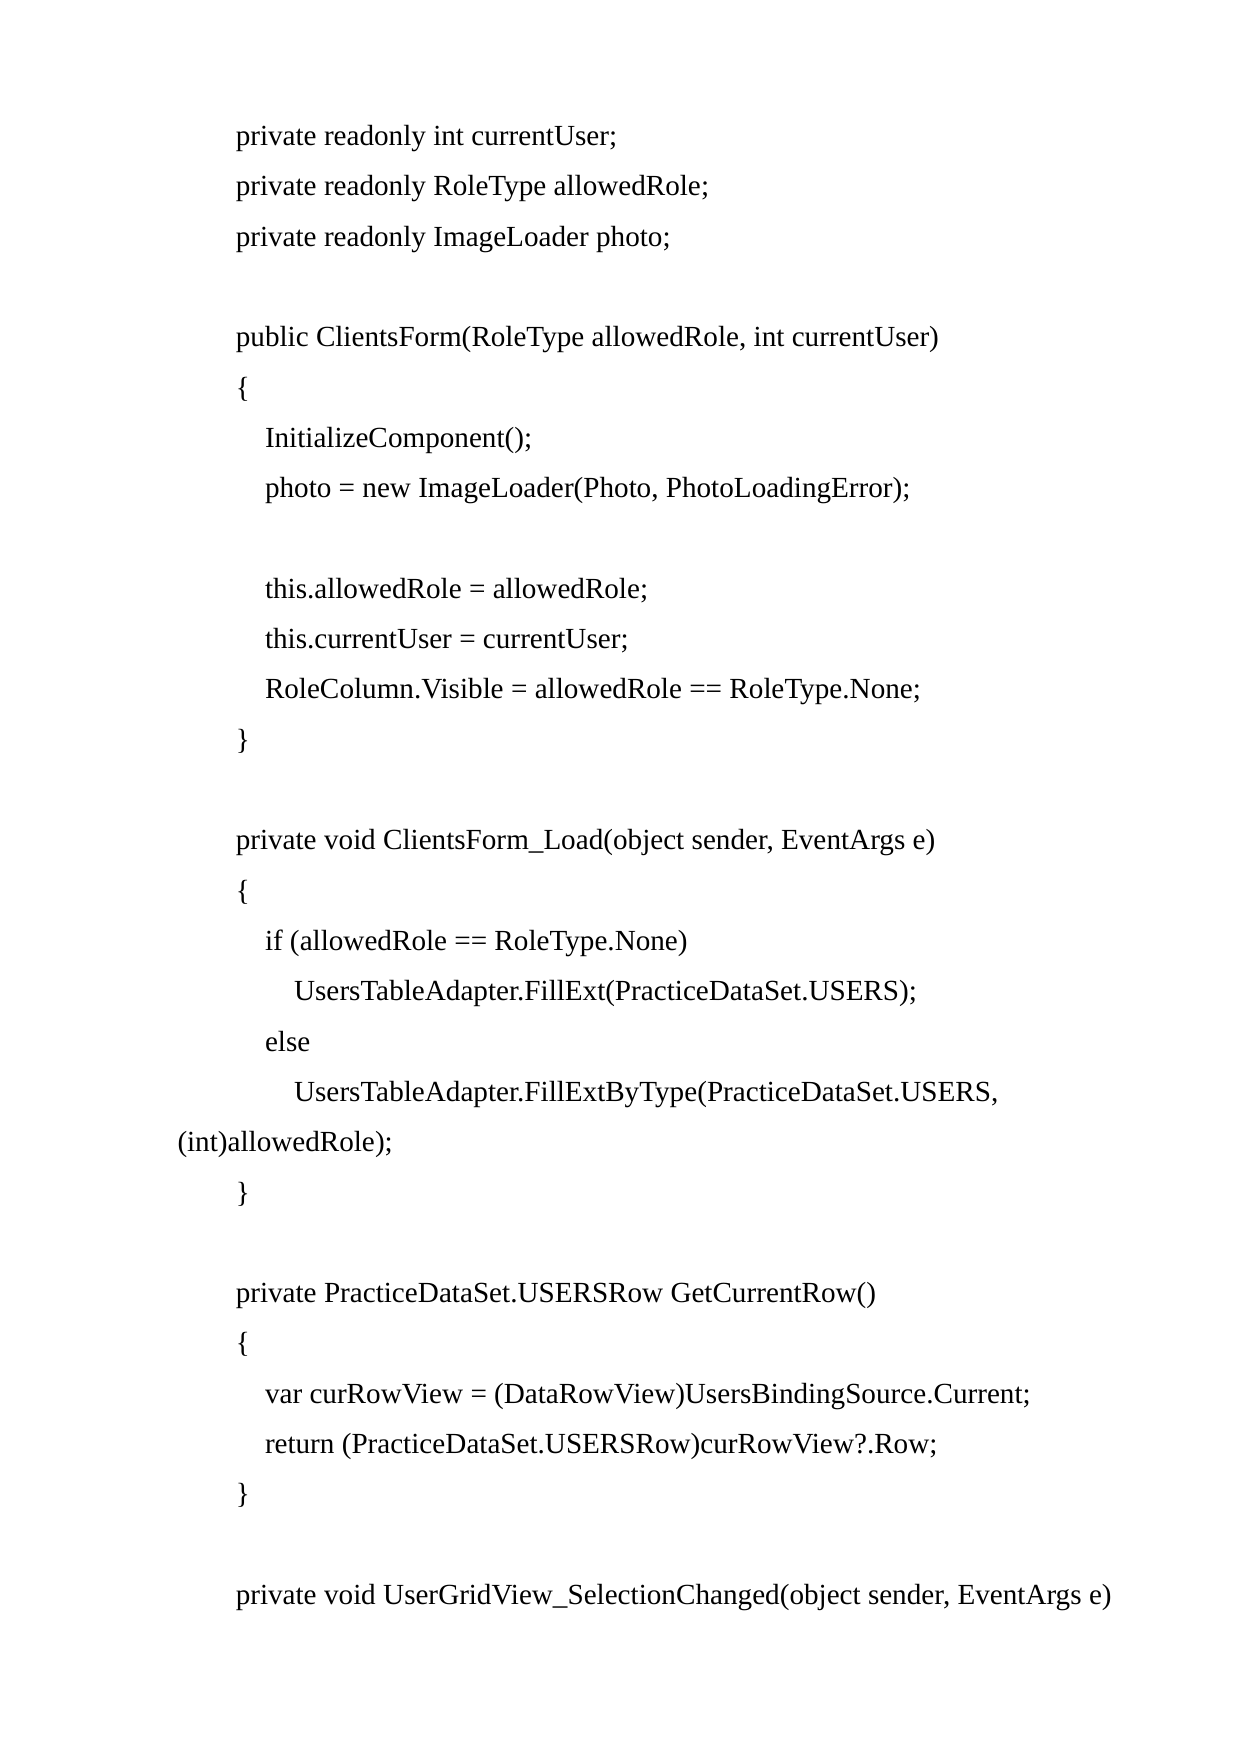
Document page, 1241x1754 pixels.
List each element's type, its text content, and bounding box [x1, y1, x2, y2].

text private PracticeDataSet.USERSRow GetCurrentRow() [177, 1275, 1152, 1309]
text } [177, 1477, 1152, 1510]
text private void ClientsForm_Load(object sender, EventArgs e) [177, 822, 1152, 856]
text private readonly RoleType allowedRole; [177, 168, 1152, 202]
text this.currentUser = currentUser; [177, 621, 1152, 655]
text } [177, 722, 1152, 755]
text this.allowedRole = allowedRole; [177, 571, 1152, 604]
text private readonly ImageLoader photo; [177, 219, 1152, 252]
text private readonly int currentUser; [177, 118, 1152, 152]
text { [177, 873, 1152, 906]
text UsersTableAdapter.FillExt(PracticeDataSet.USERS); [177, 973, 1152, 1007]
text UsersTableAdapter.FillExtByType(PracticeDataSet.USERS, (int)allowedRole); [177, 1074, 1152, 1158]
text InitializeComponent(); [177, 420, 1152, 453]
text { [177, 1326, 1152, 1359]
text else [177, 1024, 1152, 1057]
text if (allowedRole == RoleType.None) [177, 923, 1152, 957]
text var curRowView = (DataRowView)UsersBindingSource.Current; [177, 1376, 1152, 1409]
text RoleColumn.Visible = allowedRole == RoleType.None; [177, 672, 1152, 705]
text return (PracticeDataSet.USERSRow)curRowView?.Row; [177, 1426, 1152, 1460]
text } [177, 1175, 1152, 1208]
text private void UserGridView_SelectionChanged(object sender, EventArgs e) [177, 1577, 1152, 1611]
text photo = new ImageLoader(Photo, PhotoLoadingError); [177, 470, 1152, 504]
text public ClientsForm(RoleType allowedRole, int currentUser) [177, 319, 1152, 353]
text { [177, 370, 1152, 403]
